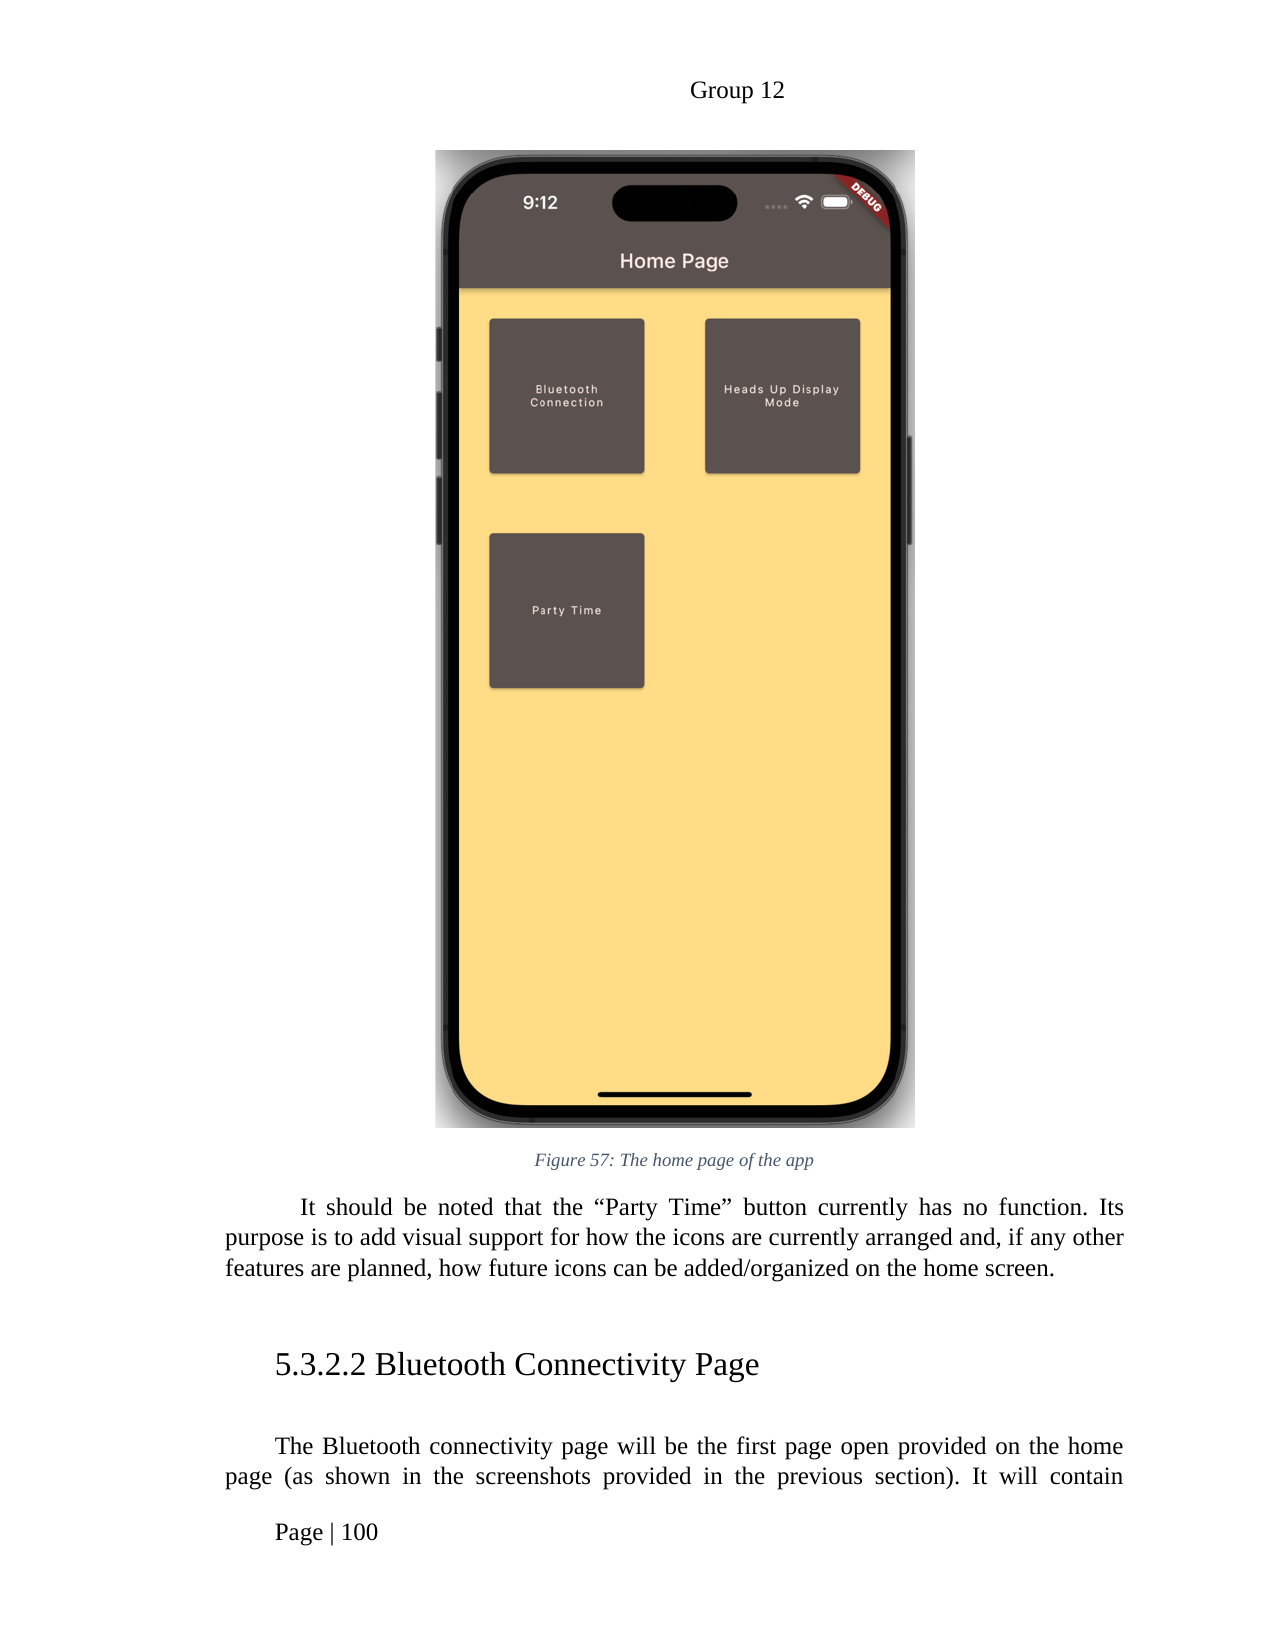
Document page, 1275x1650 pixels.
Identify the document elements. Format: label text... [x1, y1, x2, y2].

picture [435, 150, 915, 1128]
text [225, 1431, 1125, 1489]
text Figure : The home page of the app [225, 1149, 1125, 1171]
subtitle 5.3.2.2 Bluetooth Connectivity Page [225, 1344, 1125, 1382]
text It should be noted that the “Party Time” button currently has no function. Its purpose is to add visual support for how the icons are currently arranged and, if any other features are planned, how future icons can be added/organized on the home screen. [225, 1192, 1125, 1281]
